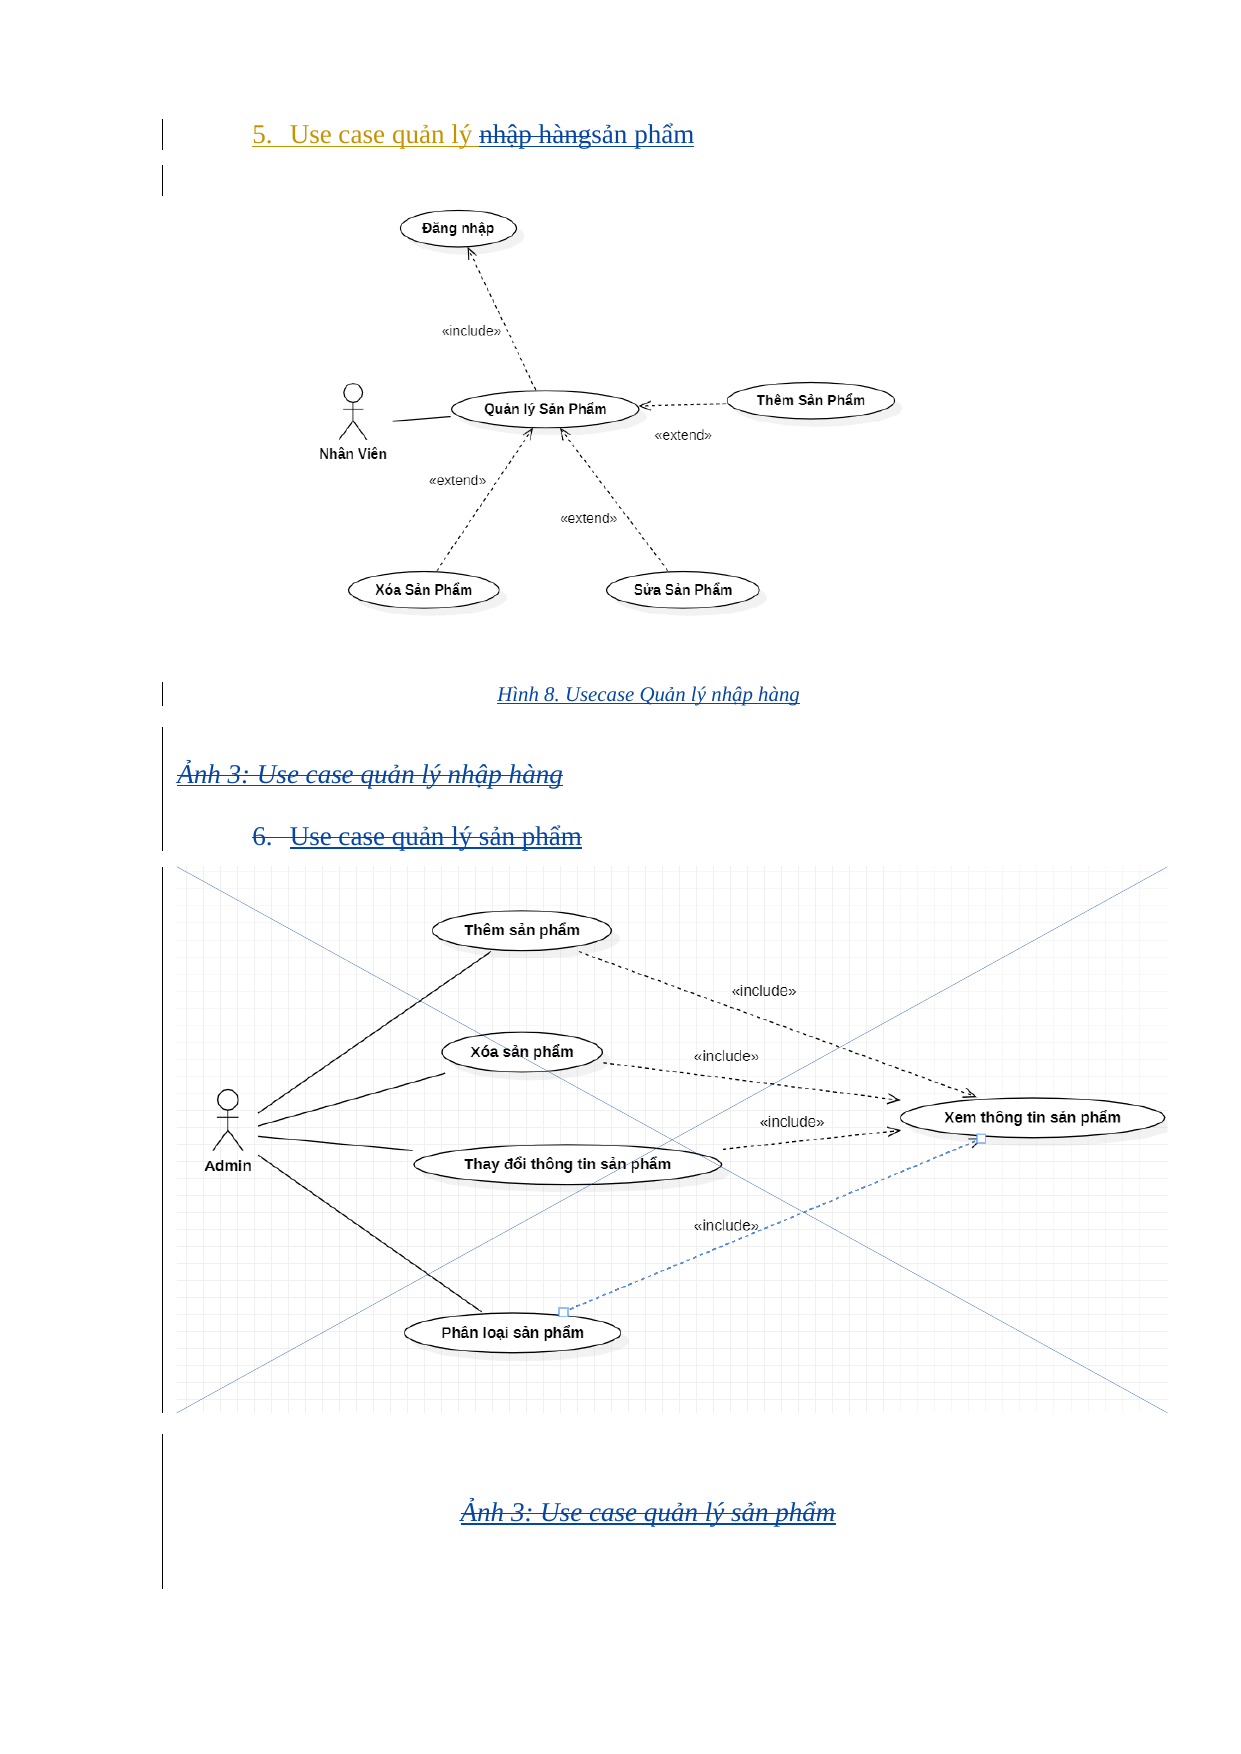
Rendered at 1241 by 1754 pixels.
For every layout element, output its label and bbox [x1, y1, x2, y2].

picture [178, 866, 1166, 1139]
picture [303, 200, 937, 651]
picture [177, 868, 670, 1412]
picture [674, 868, 1168, 1412]
picture [179, 1141, 1165, 1413]
